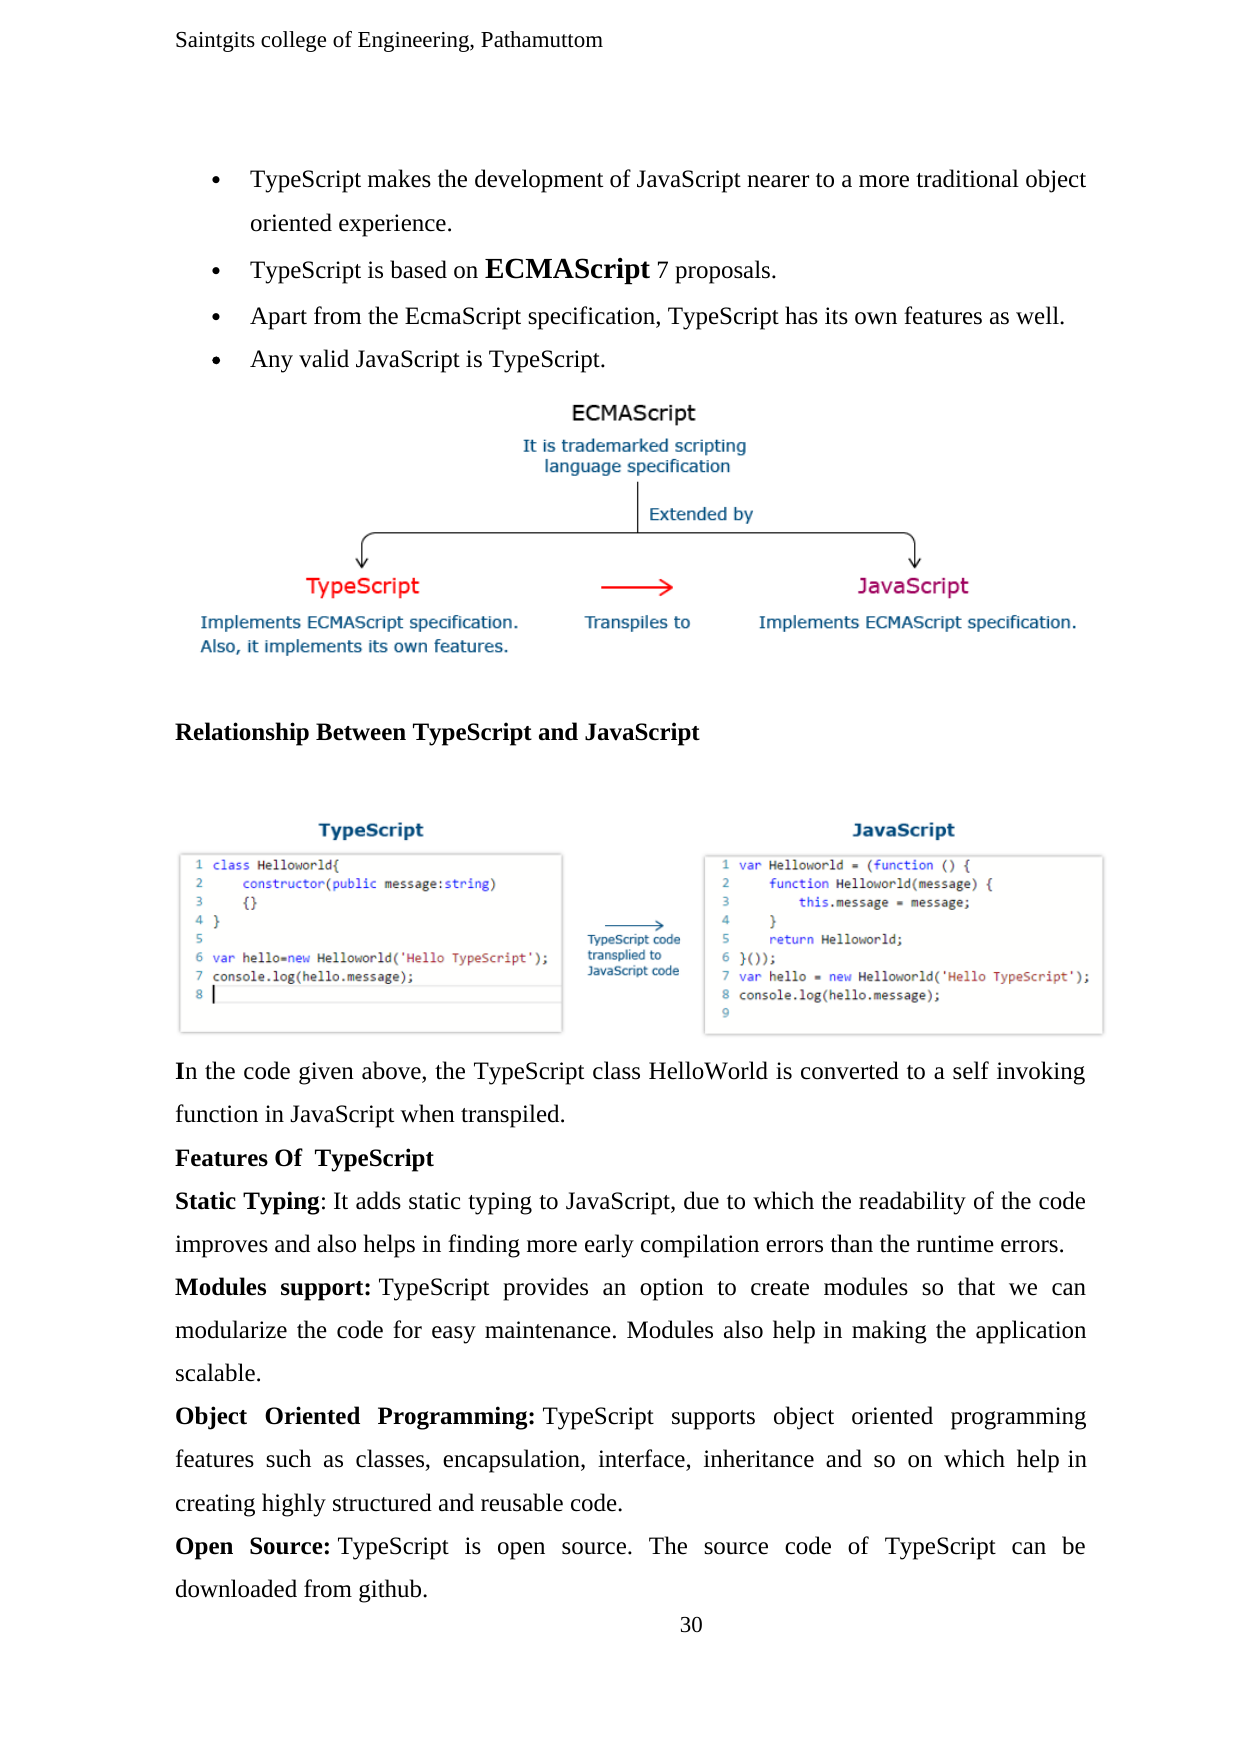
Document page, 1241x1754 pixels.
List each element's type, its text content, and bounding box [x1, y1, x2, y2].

text Features Of TypeScript [175, 1143, 1087, 1171]
picture [175, 803, 1109, 1044]
text Open Source: TypeScript is open source. The source code of TypeScript can be downloaded from github. [175, 1531, 1087, 1603]
text Static Typing: It adds static typing to JavaScript, due to which the readability of the code improves and also helps in finding more early compilation errors than the runtime errors. [175, 1186, 1087, 1258]
list TypeScript makes the development of JavaScript nearer to a more traditional object oriented experience. [212, 164, 1117, 236]
picture [175, 387, 1085, 662]
list Any valid JavaScript is TypeScript. [212, 344, 1117, 373]
text Modules support: TypeScript provides an option to create modules so that we can modularize the code for easy maintenance. Modules also help in making the application scalable. [175, 1272, 1087, 1387]
text Relationship Between TypeScript and JavaScript [175, 717, 1087, 746]
text In the code given above, the TypeScript class HelloWorld is converted to a self invoking function in JavaScript when transpiled. [175, 1056, 1087, 1128]
list Apart from the EcmaScript specification, TypeScript has its own features as well. [212, 301, 1117, 330]
text Object Oriented Programming: TypeScript supports object oriented programming features such as classes, encapsulation, interface, inheritance and so on which help in creating highly structured and reusable code. [175, 1401, 1087, 1516]
list TypeScript is based on ECMAScript 7 proposals. [212, 251, 1117, 284]
